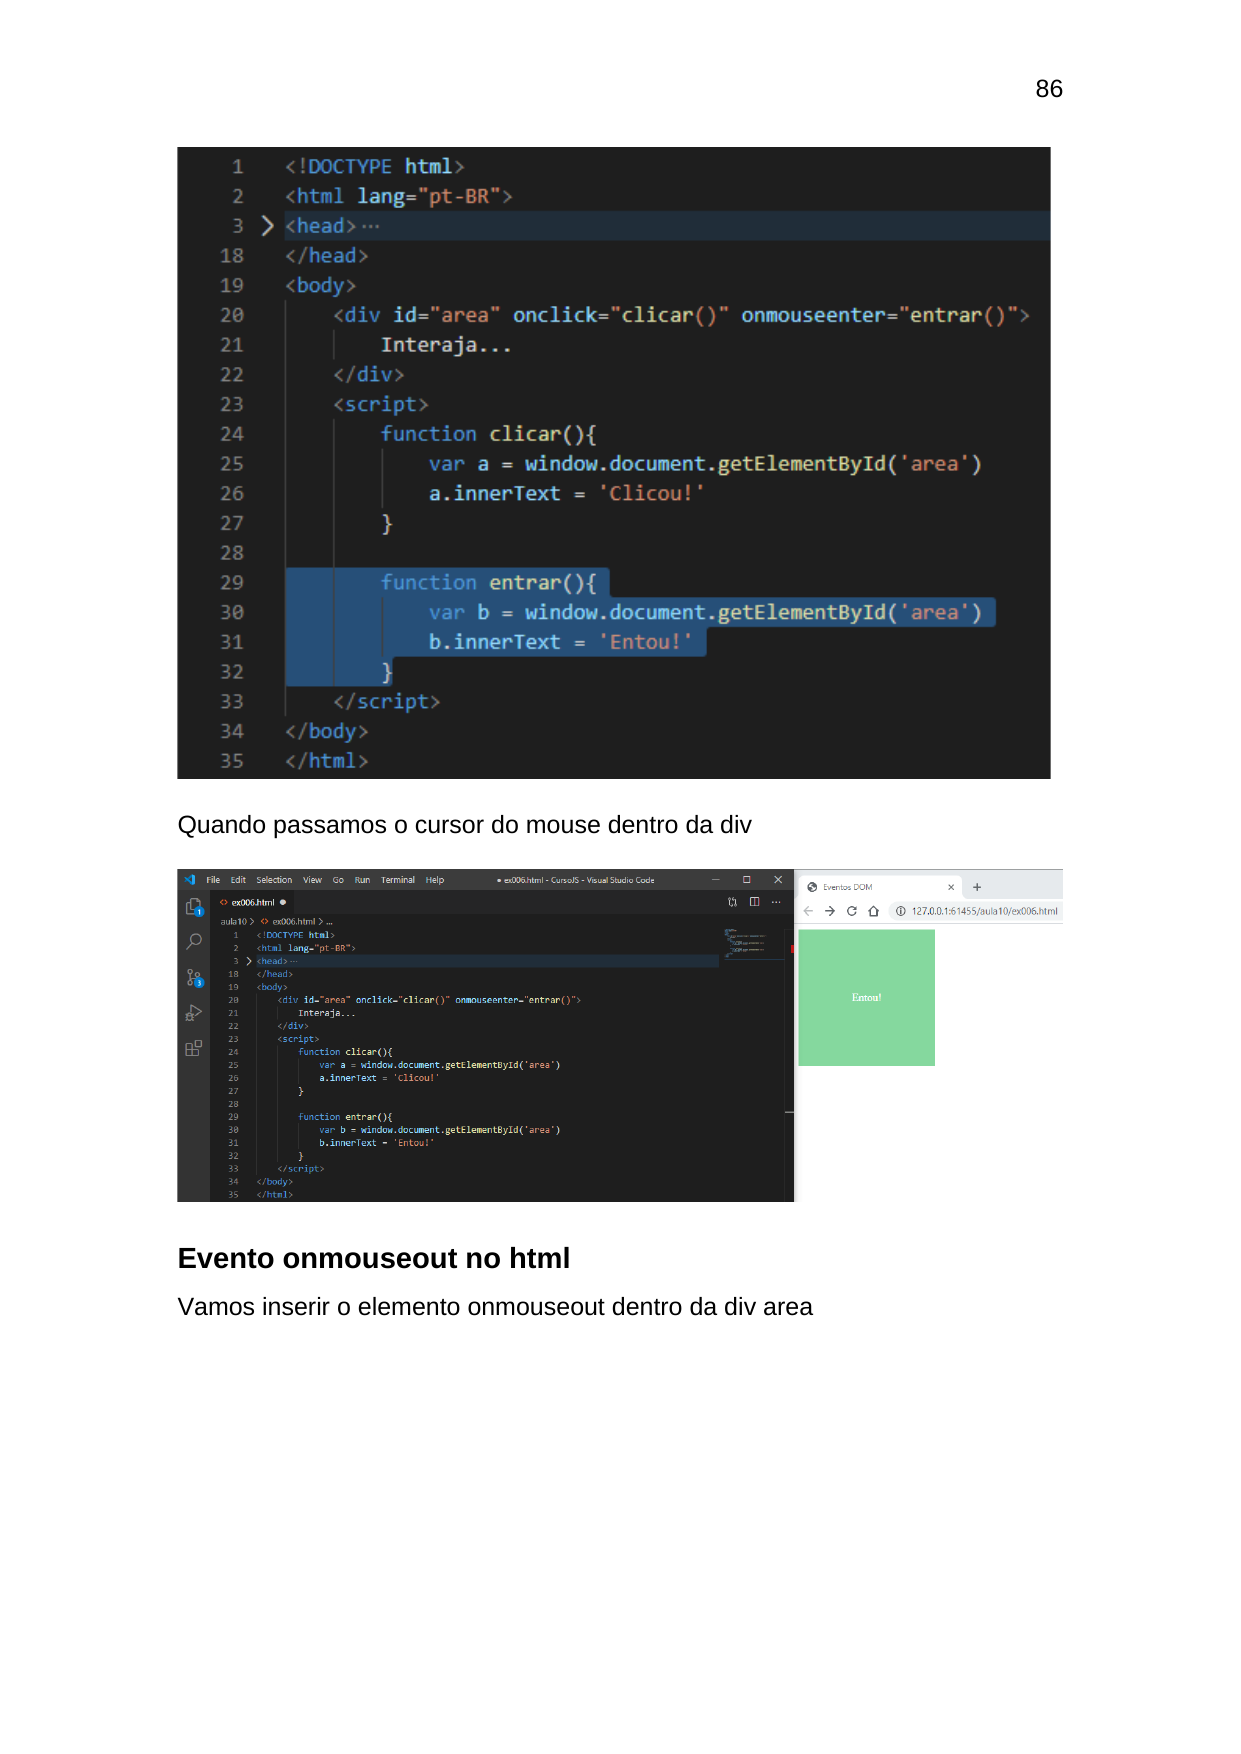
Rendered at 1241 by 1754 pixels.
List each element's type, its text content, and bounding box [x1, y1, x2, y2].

text Vamos inserir o elemento onmouseout dentro da div area [177, 1291, 1063, 1320]
text Quando passamos o cursor do mouse dentro da div [177, 810, 1063, 839]
subtitle Evento onmouseout no html [177, 1241, 1063, 1275]
